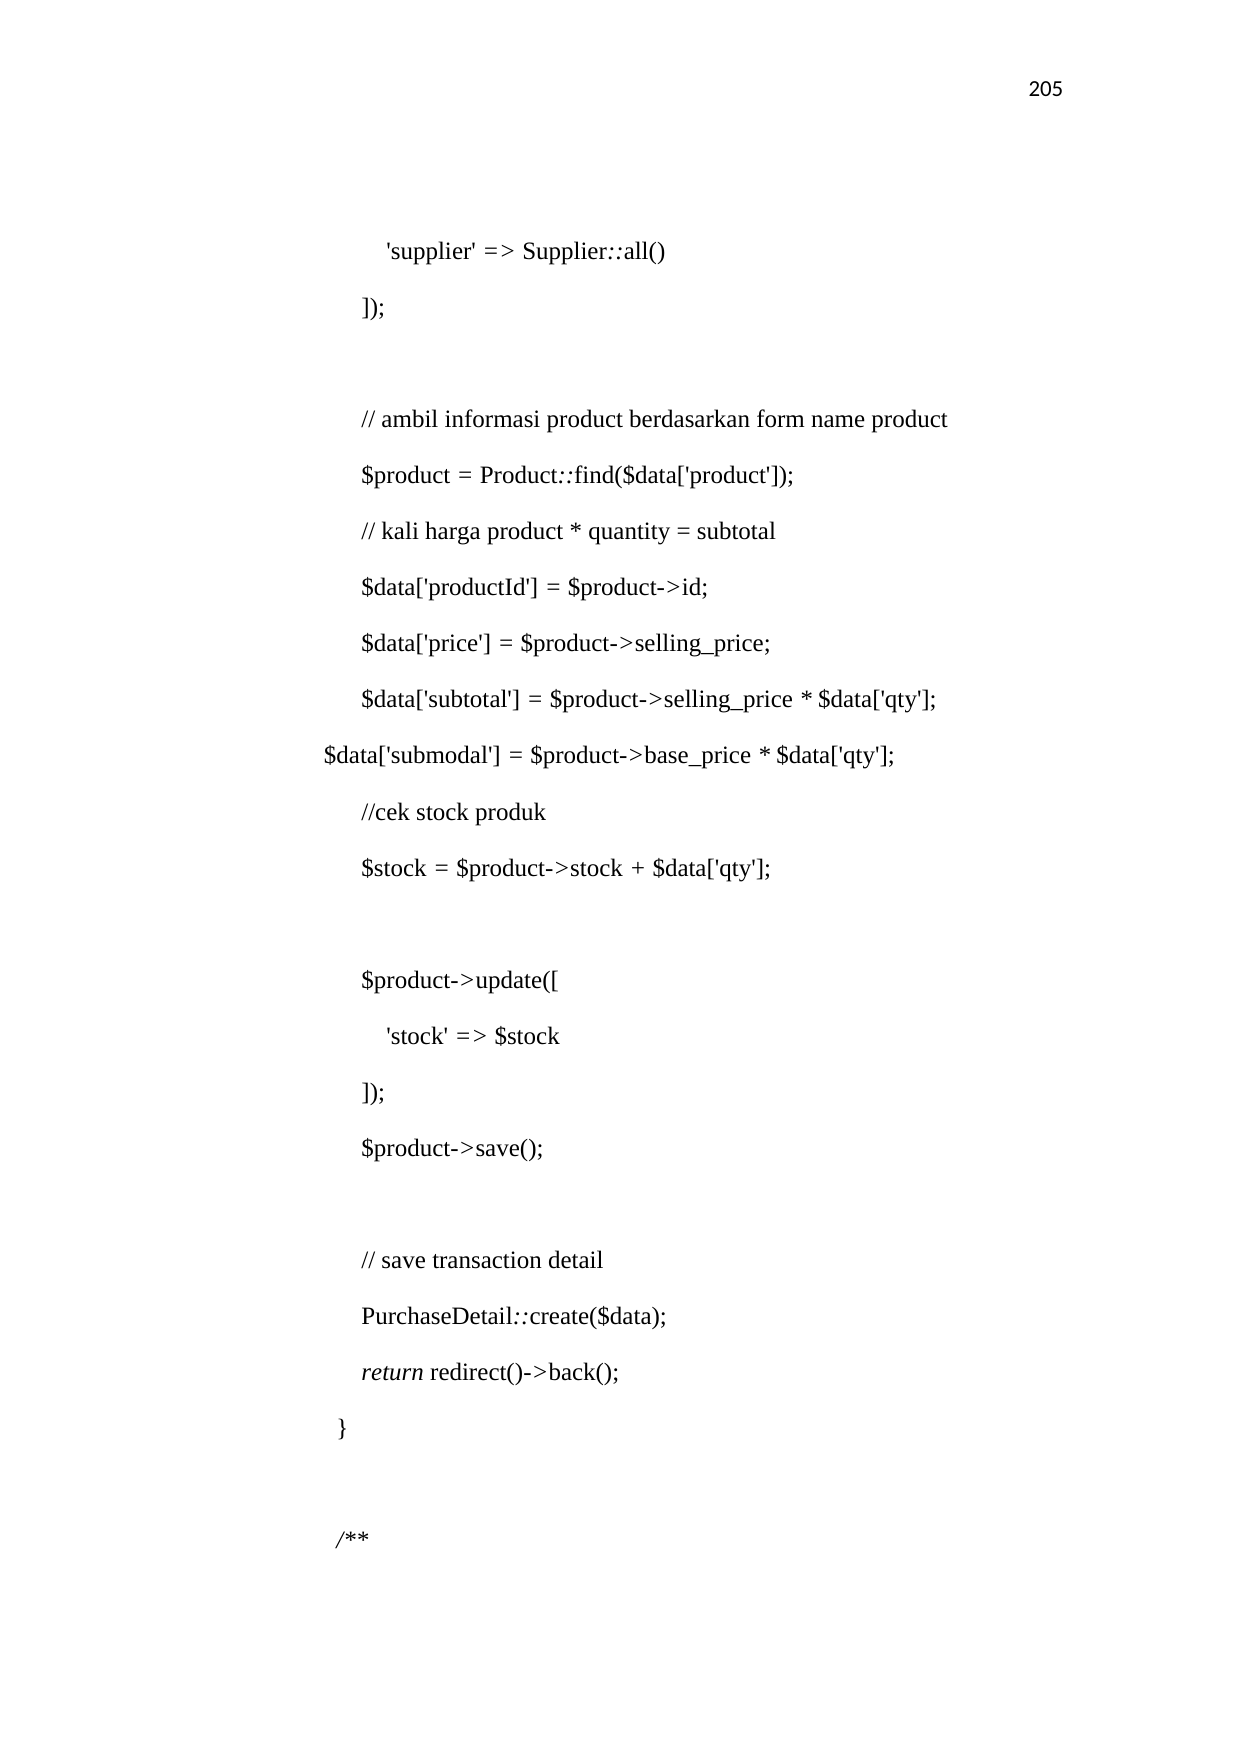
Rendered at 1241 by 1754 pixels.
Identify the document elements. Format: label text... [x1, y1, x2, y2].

subtitle // kali harga product * quantity = subtotal [311, 516, 1063, 545]
subtitle /** [311, 1525, 1063, 1554]
subtitle $data['submodal'] = $product->base_price * $data['qty']; [274, 741, 1063, 769]
subtitle $product = Product::find($data['product']); [311, 460, 1063, 489]
subtitle // ambil informasi product berdasarkan form name product [311, 404, 1063, 433]
subtitle $data['subtotal'] = $product->selling_price * $data['qty']; [311, 684, 1063, 713]
subtitle 'stock' => $stock [311, 1021, 1063, 1049]
subtitle 'supplier' => Supplier::all() [311, 236, 1063, 265]
subtitle $data['productId'] = $product->id; [311, 572, 1063, 601]
subtitle $product->update([ [311, 965, 1063, 993]
subtitle PurchaseDetail::create($data); [311, 1301, 1063, 1330]
subtitle $product->save(); [311, 1133, 1063, 1162]
subtitle //cek stock produk [311, 797, 1063, 825]
subtitle } [311, 1413, 1063, 1442]
subtitle return redirect()->back(); [311, 1357, 1063, 1386]
subtitle $data['price'] = $product->selling_price; [311, 628, 1063, 657]
subtitle $stock = $product->stock + $data['qty']; [311, 853, 1063, 881]
subtitle ]); [311, 1077, 1063, 1106]
subtitle ]); [311, 292, 1063, 321]
subtitle // save transaction detail [311, 1245, 1063, 1274]
